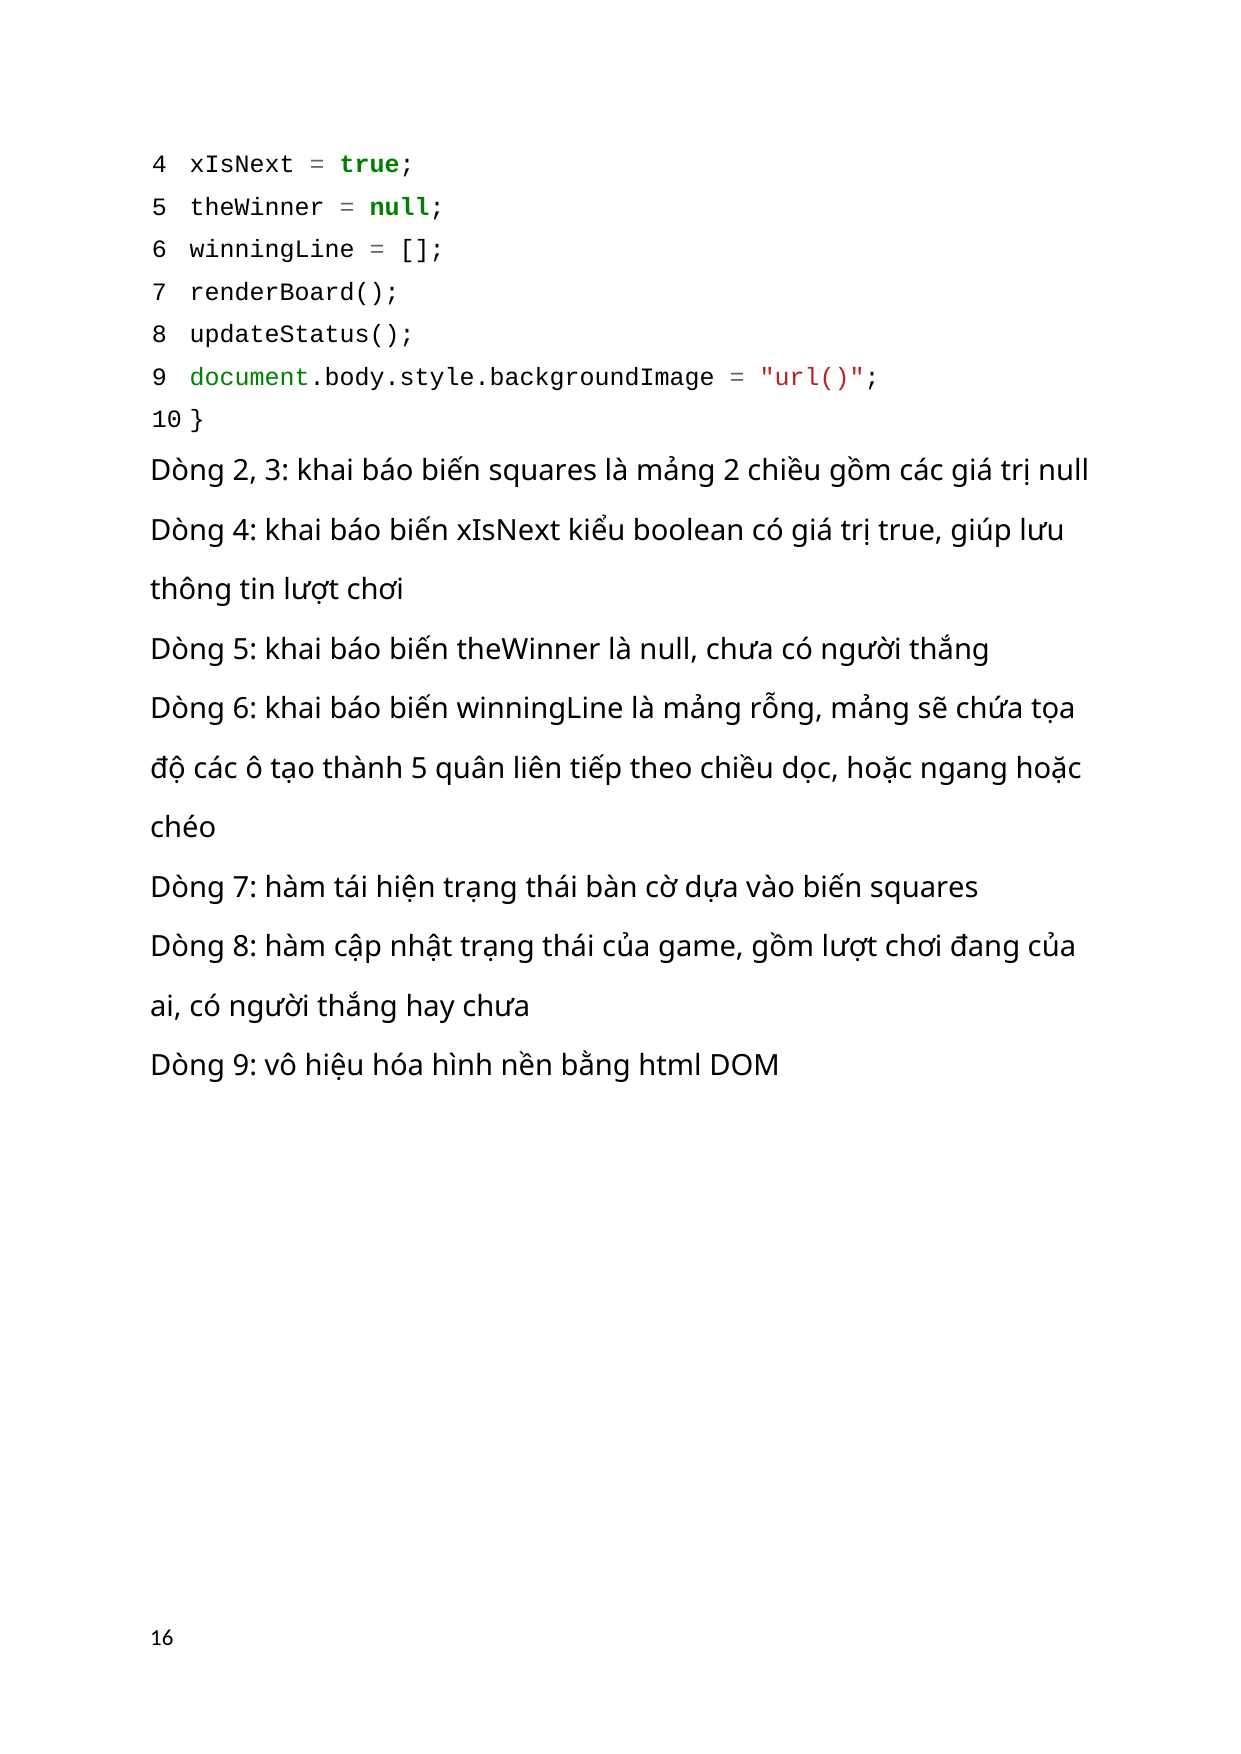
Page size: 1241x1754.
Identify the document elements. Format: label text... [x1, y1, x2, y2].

text Dòng 4: khai báo biến xIsNext kiểu boolean có giá trị true, giúp lưu thông tin lượt chơi [150, 509, 1090, 608]
text Dòng 2, 3: khai báo biến squares là mảng 2 chiều gồm các giá trị null [150, 449, 1090, 489]
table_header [188, 150, 1091, 449]
text Dòng 5: khai báo biến theWinner là null, chưa có người thắng [150, 628, 1090, 668]
text Dòng 8: hàm cập nhật trạng thái của game, gồm lượt chơi đang của ai, có người thắng hay chưa [150, 925, 1090, 1024]
text Dòng 6: khai báo biến winningLine là mảng rỗng, mảng sẽ chứa tọa độ các ô tạo thành 5 quân liên tiếp theo chiều dọc, hoặc ngang hoặc chéo [150, 687, 1090, 846]
text Dòng 7: hàm tái hiện trạng thái bàn cờ dựa vào biến squares [150, 866, 1090, 906]
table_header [150, 150, 188, 449]
text Dòng 9: vô hiệu hóa hình nền bằng html DOM [150, 1044, 1090, 1084]
